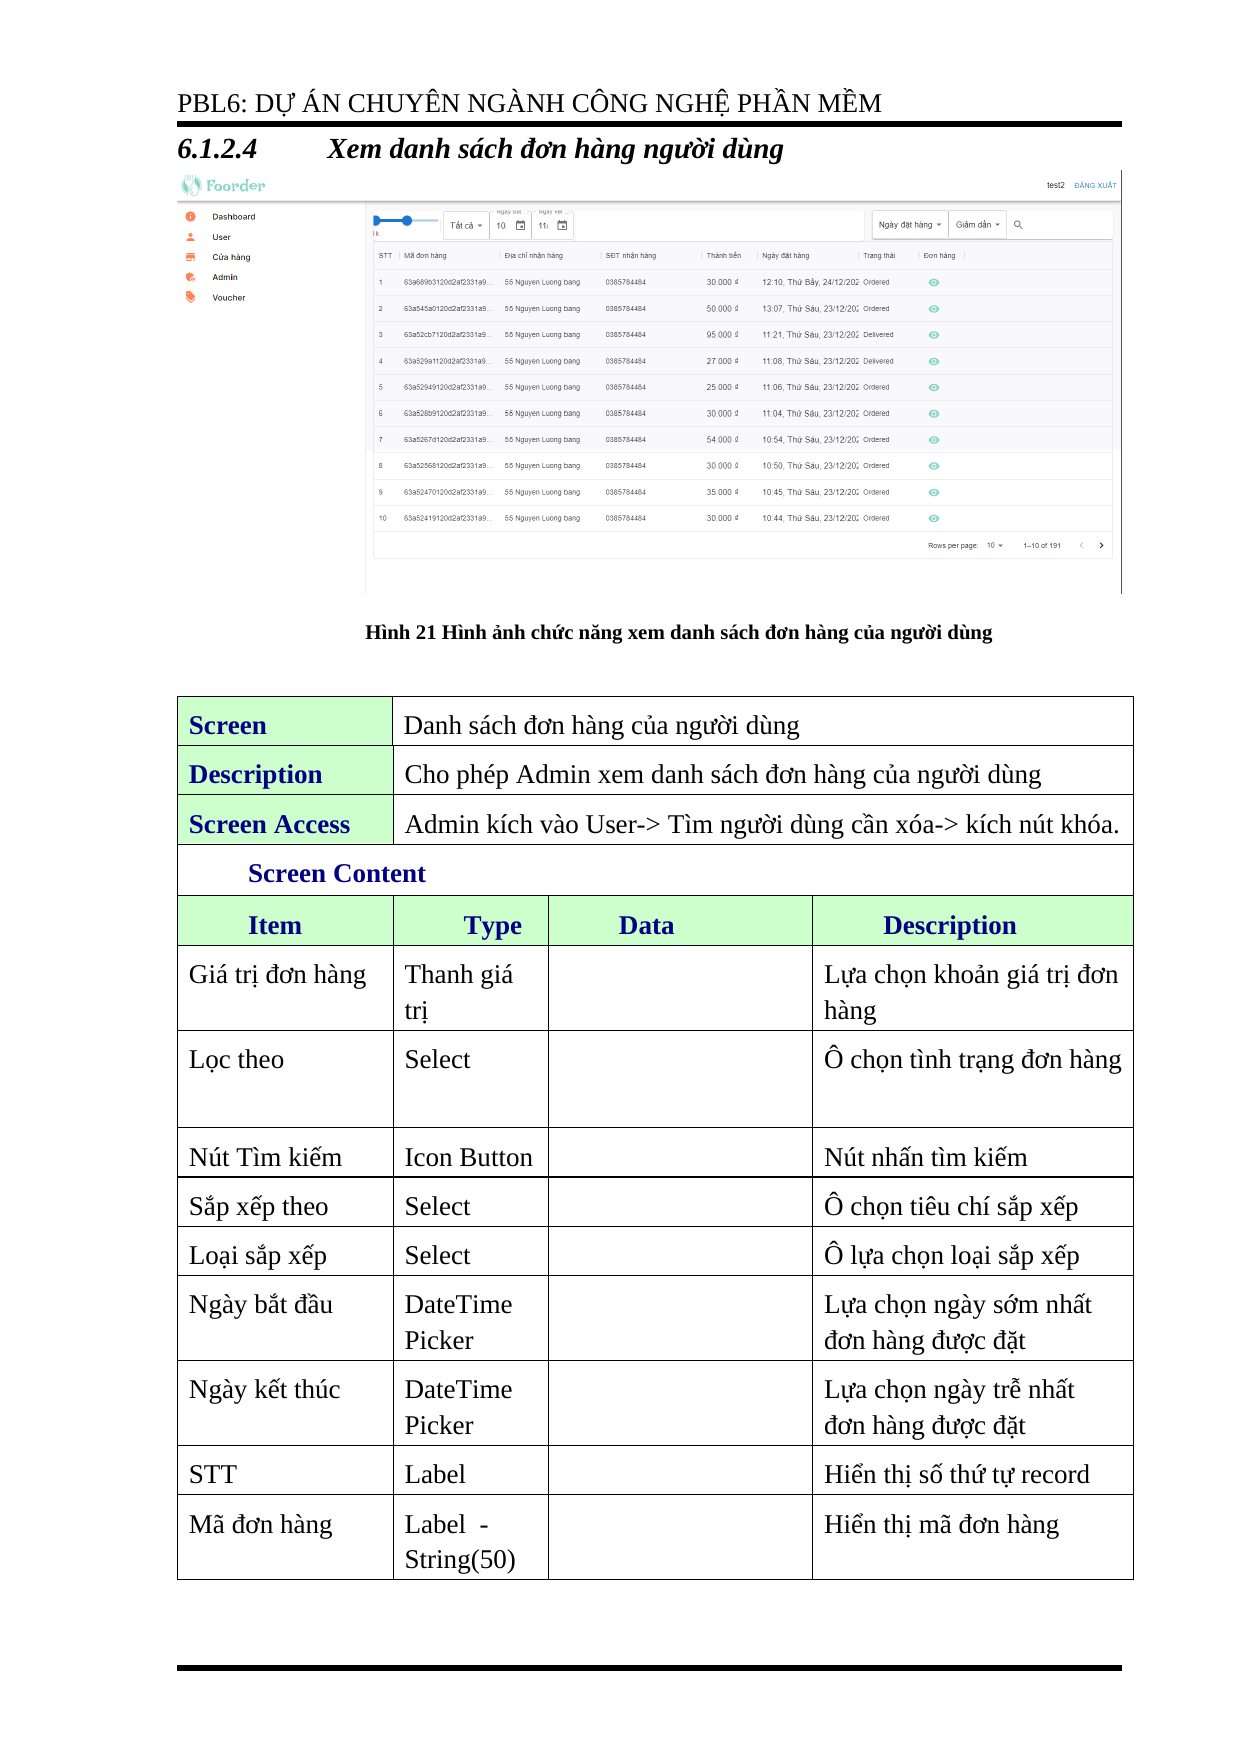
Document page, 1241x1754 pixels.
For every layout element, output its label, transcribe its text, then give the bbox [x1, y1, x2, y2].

table_cell Ô chọn tình trạng đơn hàng [813, 1031, 1133, 1127]
table_cell Item [178, 896, 393, 945]
table_cell [549, 1361, 812, 1445]
table_cell [549, 1178, 812, 1226]
table_cell Select [394, 1227, 548, 1275]
table_cell Type [394, 896, 548, 945]
table_cell Description [813, 896, 1133, 945]
table_cell Admin kích vào User-> Tìm người dùng cần xóa-> kích nút khóa. [394, 795, 1133, 843]
table_header Screen [178, 697, 392, 745]
list Xem danh sách đơn hàng người dùng [177, 132, 1122, 165]
table_cell DateTime Picker [394, 1361, 548, 1445]
table_cell Select [394, 1031, 548, 1127]
table_cell Loại sắp xếp [178, 1227, 393, 1275]
table_cell Lọc theo [178, 1031, 393, 1127]
table_cell [549, 1031, 812, 1127]
table_cell [549, 1276, 812, 1360]
table_cell Ô lựa chọn loại sắp xếp [813, 1227, 1133, 1275]
table_cell Hiển thị số thứ tự record [813, 1446, 1133, 1494]
table_cell Giá trị đơn hàng [178, 946, 393, 1030]
table_cell Mã đơn hàng [178, 1495, 393, 1579]
table_header Danh sách đơn hàng của người dùng [393, 697, 1133, 745]
table_cell Thanh giá trị [394, 946, 548, 1030]
table_cell Nút Tìm kiếm [178, 1128, 393, 1176]
table_cell [549, 1128, 812, 1176]
table_cell Ngày kết thúc [178, 1361, 393, 1445]
table_cell Lựa chọn ngày sớm nhất đơn hàng được đặt [813, 1276, 1133, 1360]
table_cell Icon Button [394, 1128, 548, 1176]
table_cell Nút nhấn tìm kiếm [813, 1128, 1133, 1176]
table_cell Hiển thị mã đơn hàng [813, 1495, 1133, 1579]
table_cell Sắp xếp theo [178, 1178, 393, 1226]
table_cell Label - String(50) [394, 1495, 548, 1579]
picture [177, 170, 1122, 594]
table_cell [549, 1446, 812, 1494]
table_cell Lựa chọn khoản giá trị đơn hàng [813, 946, 1133, 1030]
table_cell [549, 1495, 812, 1579]
text Hình 21 Hình ảnh chức năng xem danh sách đơn hàng của người dùng [177, 620, 1122, 644]
table_cell Cho phép Admin xem danh sách đơn hàng của người dùng [394, 746, 1133, 794]
table_cell Screen Access [178, 795, 393, 843]
table_cell Data [549, 896, 812, 945]
table_cell Select [394, 1178, 548, 1226]
table_cell [549, 1227, 812, 1275]
table_cell DateTime Picker [394, 1276, 548, 1360]
table_cell STT [178, 1446, 393, 1494]
table_cell Ngày bắt đầu [178, 1276, 393, 1360]
table_cell Label [394, 1446, 548, 1494]
table_cell Ô chọn tiêu chí sắp xếp [813, 1178, 1133, 1226]
table_cell Description [178, 746, 393, 794]
table_cell Lựa chọn ngày trễ nhất đơn hàng được đặt [813, 1361, 1133, 1445]
table_cell Screen Content [178, 845, 1133, 895]
table_cell [549, 946, 812, 1030]
